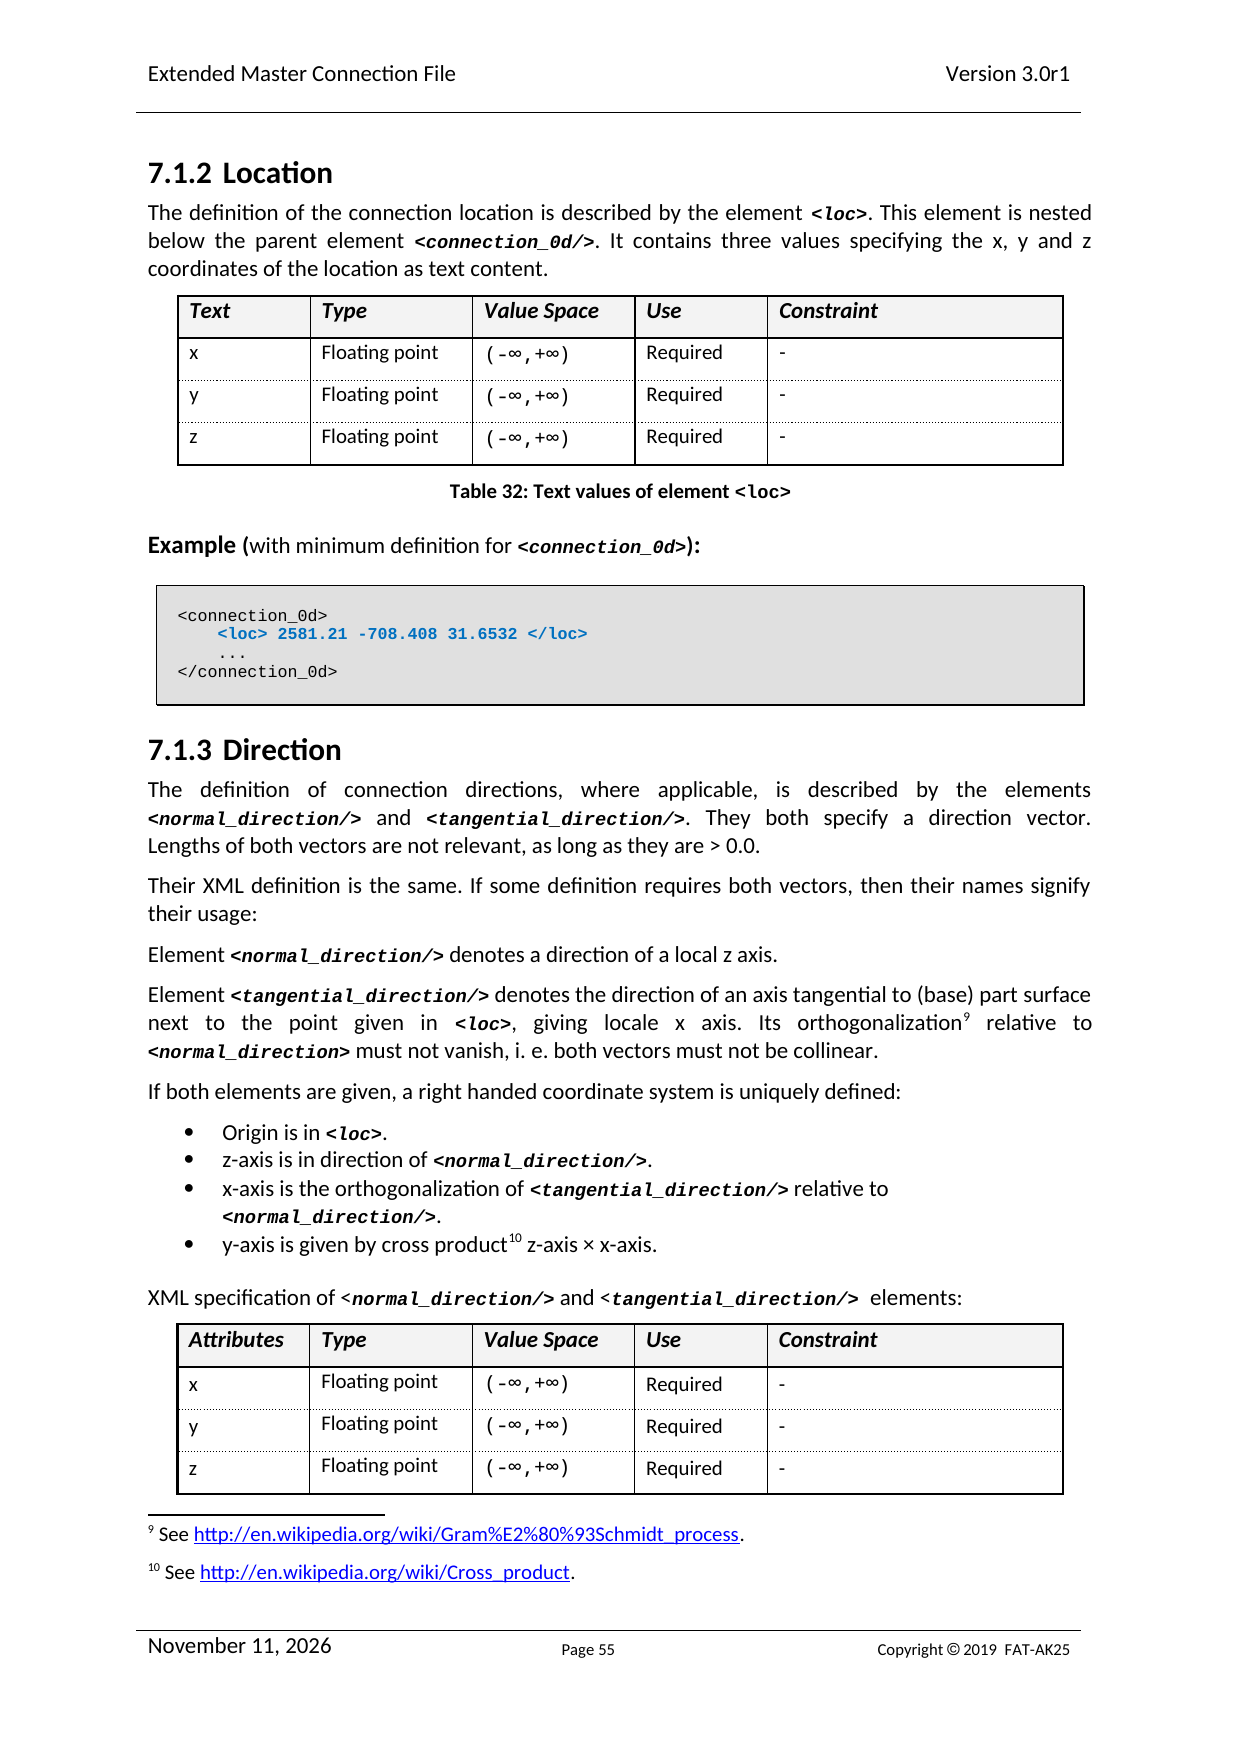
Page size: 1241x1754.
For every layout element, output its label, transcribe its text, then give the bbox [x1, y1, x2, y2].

list z-axis is in direction of <normal_direction/>. [185, 1146, 1092, 1174]
text Their XML definition is the same. If some definition requires both vectors, then their names signify their usage: [148, 871, 1092, 927]
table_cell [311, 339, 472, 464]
text Element <normal_direction/> denotes a direction of a local z axis. [148, 940, 1092, 968]
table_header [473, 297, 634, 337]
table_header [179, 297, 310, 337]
text The definition of connection directions, where applicable, is described by the elements <normal_direction/> and <tangential_direction/>. They both specify a direction vector. Lengths of both vectors are not relevant, as long as they are > 0.0. [148, 775, 1092, 859]
list x-axis is the orthogonalization of <tangential_direction/> relative to <normal_direction/>. [185, 1174, 1092, 1230]
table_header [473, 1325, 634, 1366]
text <loc> 2581.21 -708.408 31.6532 </loc> [157, 623, 1083, 642]
text Example (with minimum definition for <connection_0d>): [148, 529, 1092, 560]
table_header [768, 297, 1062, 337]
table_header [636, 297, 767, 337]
text XML specification of <normal_direction/> and <tangential_direction/> elements: [148, 1283, 1092, 1311]
list Origin is in <loc>. [185, 1118, 1092, 1146]
text </connection_0d> [157, 661, 1083, 679]
text Element <tangential_direction/> denotes the direction of an axis tangential to (base) part surface next to the point given in <loc>, giving locale x axis. Its orthogonalization relative to <normal_direction> must not vanish, i. e. both vectors must not be collinear. [148, 981, 1092, 1064]
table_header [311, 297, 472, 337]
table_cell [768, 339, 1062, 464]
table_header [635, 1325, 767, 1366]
text If both elements are given, a right handed coordinate system is uniquely defined: [148, 1077, 1092, 1105]
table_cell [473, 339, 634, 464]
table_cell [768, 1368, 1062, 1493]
list y-axis is given by cross product z-axis × x-axis. [185, 1230, 1092, 1258]
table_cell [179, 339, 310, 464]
text ... [157, 642, 1083, 661]
text The definition of the connection location is described by the element <loc>. This element is nested below the parent element <connection_0d/>. It contains three values specifying the x, y and z coordinates of the location as text content. [148, 198, 1092, 282]
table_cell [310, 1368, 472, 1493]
text Table 32: Text values of element <loc> [148, 479, 1092, 504]
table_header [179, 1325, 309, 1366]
subtitle Location [148, 154, 1092, 192]
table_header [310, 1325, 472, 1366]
subtitle Direction [148, 731, 1092, 769]
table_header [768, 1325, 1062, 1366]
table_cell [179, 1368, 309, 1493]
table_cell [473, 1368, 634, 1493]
text <connection_0d> [157, 604, 1083, 623]
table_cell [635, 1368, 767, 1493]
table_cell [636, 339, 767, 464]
